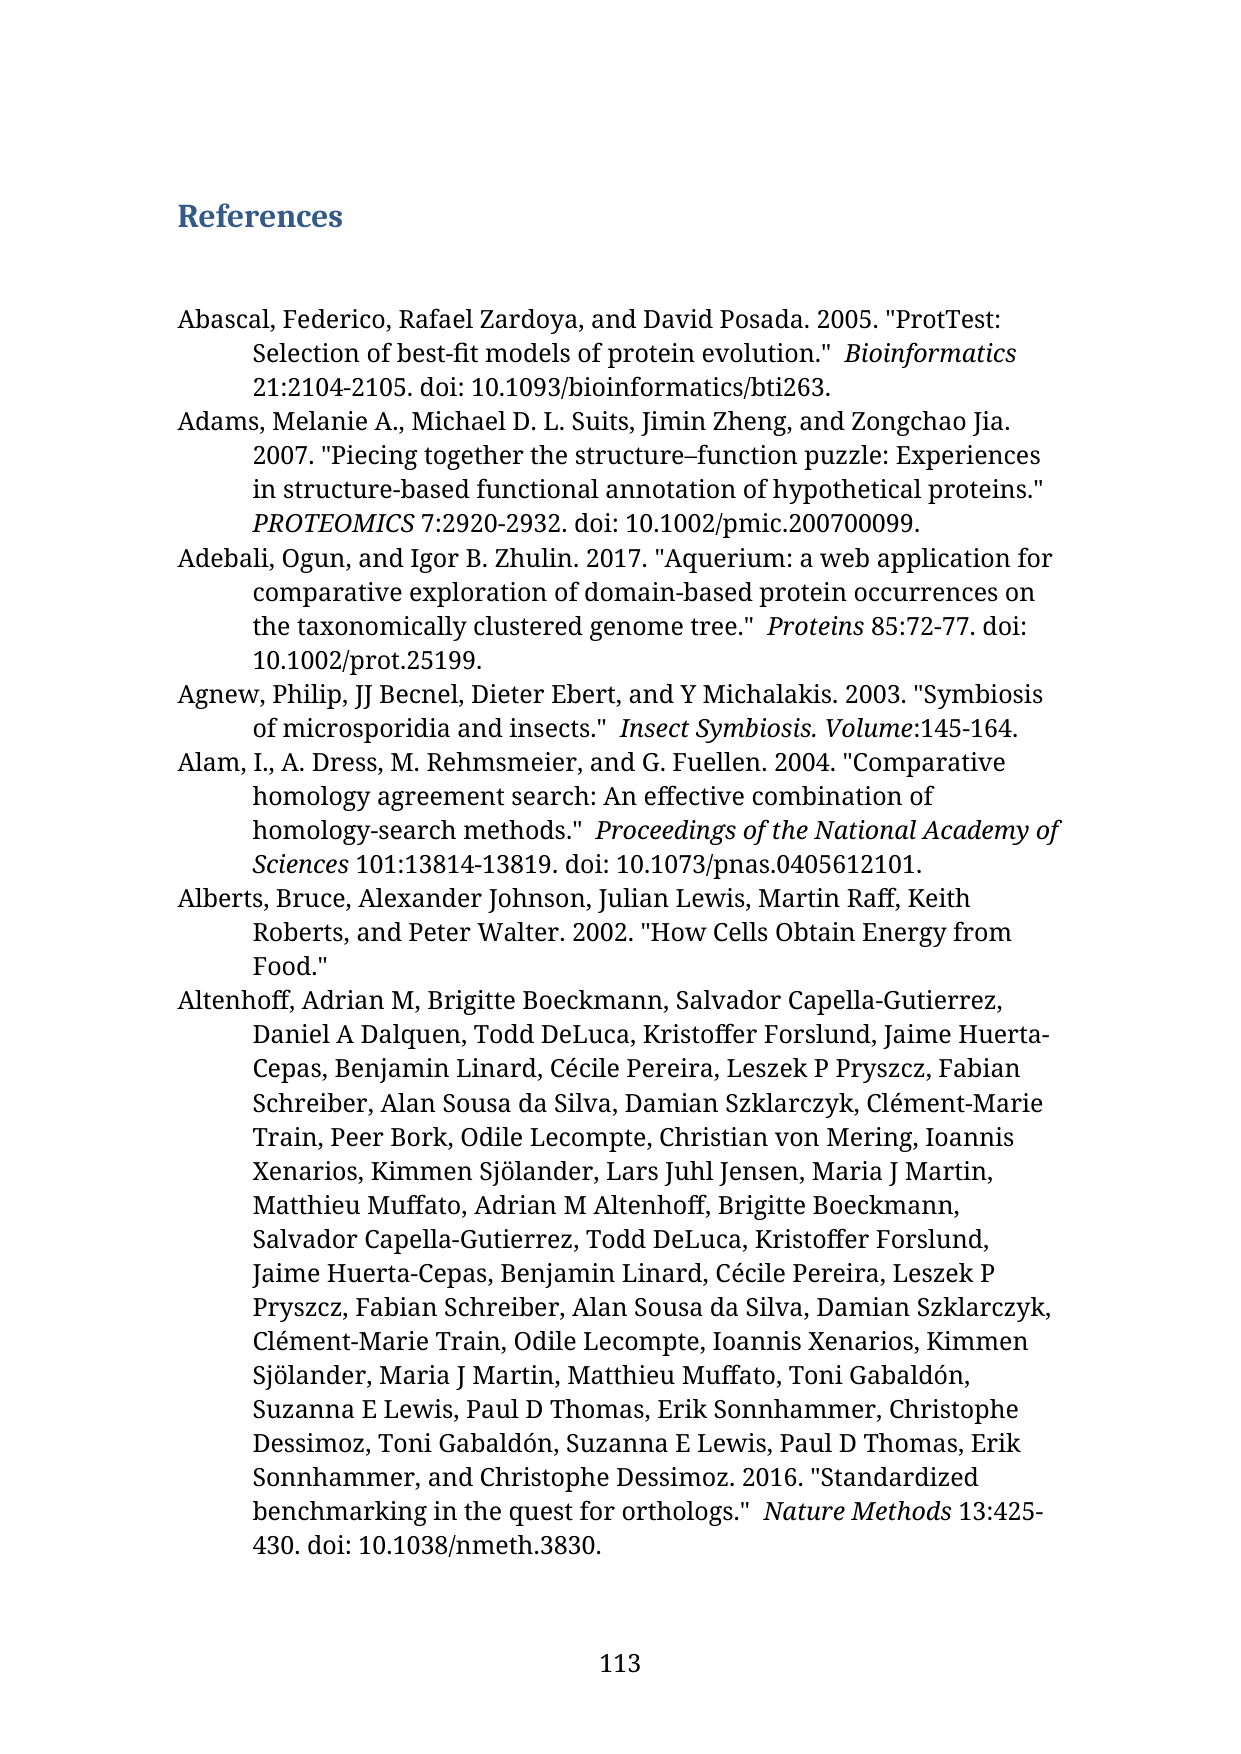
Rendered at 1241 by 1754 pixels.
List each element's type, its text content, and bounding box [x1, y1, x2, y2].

text Agnew, Philip, JJ Becnel, Dieter Ebert, and Y Michalakis. 2003. "Symbiosis of microsporidia and insects." Insect Symbiosis. Volume:145-164. [177, 676, 1063, 744]
text Adams, Melanie A., Michael D. L. Suits, Jimin Zheng, and Zongchao Jia. 2007. "Piecing together the structure–function puzzle: Experiences in structure‐based functional annotation of hypothetical proteins." PROTEOMICS 7:2920-2932. doi: 10.1002/pmic.200700099. [177, 404, 1063, 540]
text Abascal, Federico, Rafael Zardoya, and David Posada. 2005. "ProtTest: Selection of best-fit models of protein evolution." Bioinformatics 21:2104-2105. doi: 10.1093/bioinformatics/bti263. [177, 302, 1063, 404]
text Alberts, Bruce, Alexander Johnson, Julian Lewis, Martin Raff, Keith Roberts, and Peter Walter. 2002. "How Cells Obtain Energy from Food." [177, 881, 1063, 983]
subtitle References [177, 198, 1063, 236]
text Altenhoff, Adrian M, Brigitte Boeckmann, Salvador Capella-Gutierrez, Daniel A Dalquen, Todd DeLuca, Kristoffer Forslund, Jaime Huerta-Cepas, Benjamin Linard, Cécile Pereira, Leszek P Pryszcz, Fabian Schreiber, Alan Sousa da Silva, Damian Szklarczyk, Clément-Marie Train, Peer Bork, Odile Lecompte, Christian von Mering, Ioannis Xenarios, Kimmen Sjölander, Lars Juhl Jensen, Maria J Martin, Matthieu Muffato, Adrian M Altenhoff, Brigitte Boeckmann, Salvador Capella-Gutierrez, Todd DeLuca, Kristoffer Forslund, Jaime Huerta-Cepas, Benjamin Linard, Cécile Pereira, Leszek P Pryszcz, Fabian Schreiber, Alan Sousa da Silva, Damian Szklarczyk, Clément-Marie Train, Odile Lecompte, Ioannis Xenarios, Kimmen Sjölander, Maria J Martin, Matthieu Muffato, Toni Gabaldón, Suzanna E Lewis, Paul D Thomas, Erik Sonnhammer, Christophe Dessimoz, Toni Gabaldón, Suzanna E Lewis, Paul D Thomas, Erik Sonnhammer, and Christophe Dessimoz. 2016. "Standardized benchmarking in the quest for orthologs." Nature Methods 13:425-430. doi: 10.1038/nmeth.3830. [177, 983, 1063, 1562]
text Alam, I., A. Dress, M. Rehmsmeier, and G. Fuellen. 2004. "Comparative homology agreement search: An effective combination of homology-search methods." Proceedings of the National Academy of Sciences 101:13814-13819. doi: 10.1073/pnas.0405612101. [177, 744, 1063, 881]
text Adebali, Ogun, and Igor B. Zhulin. 2017. "Aquerium: a web application for comparative exploration of domain-based protein occurrences on the taxonomically clustered genome tree." Proteins 85:72-77. doi: 10.1002/prot.25199. [177, 540, 1063, 676]
